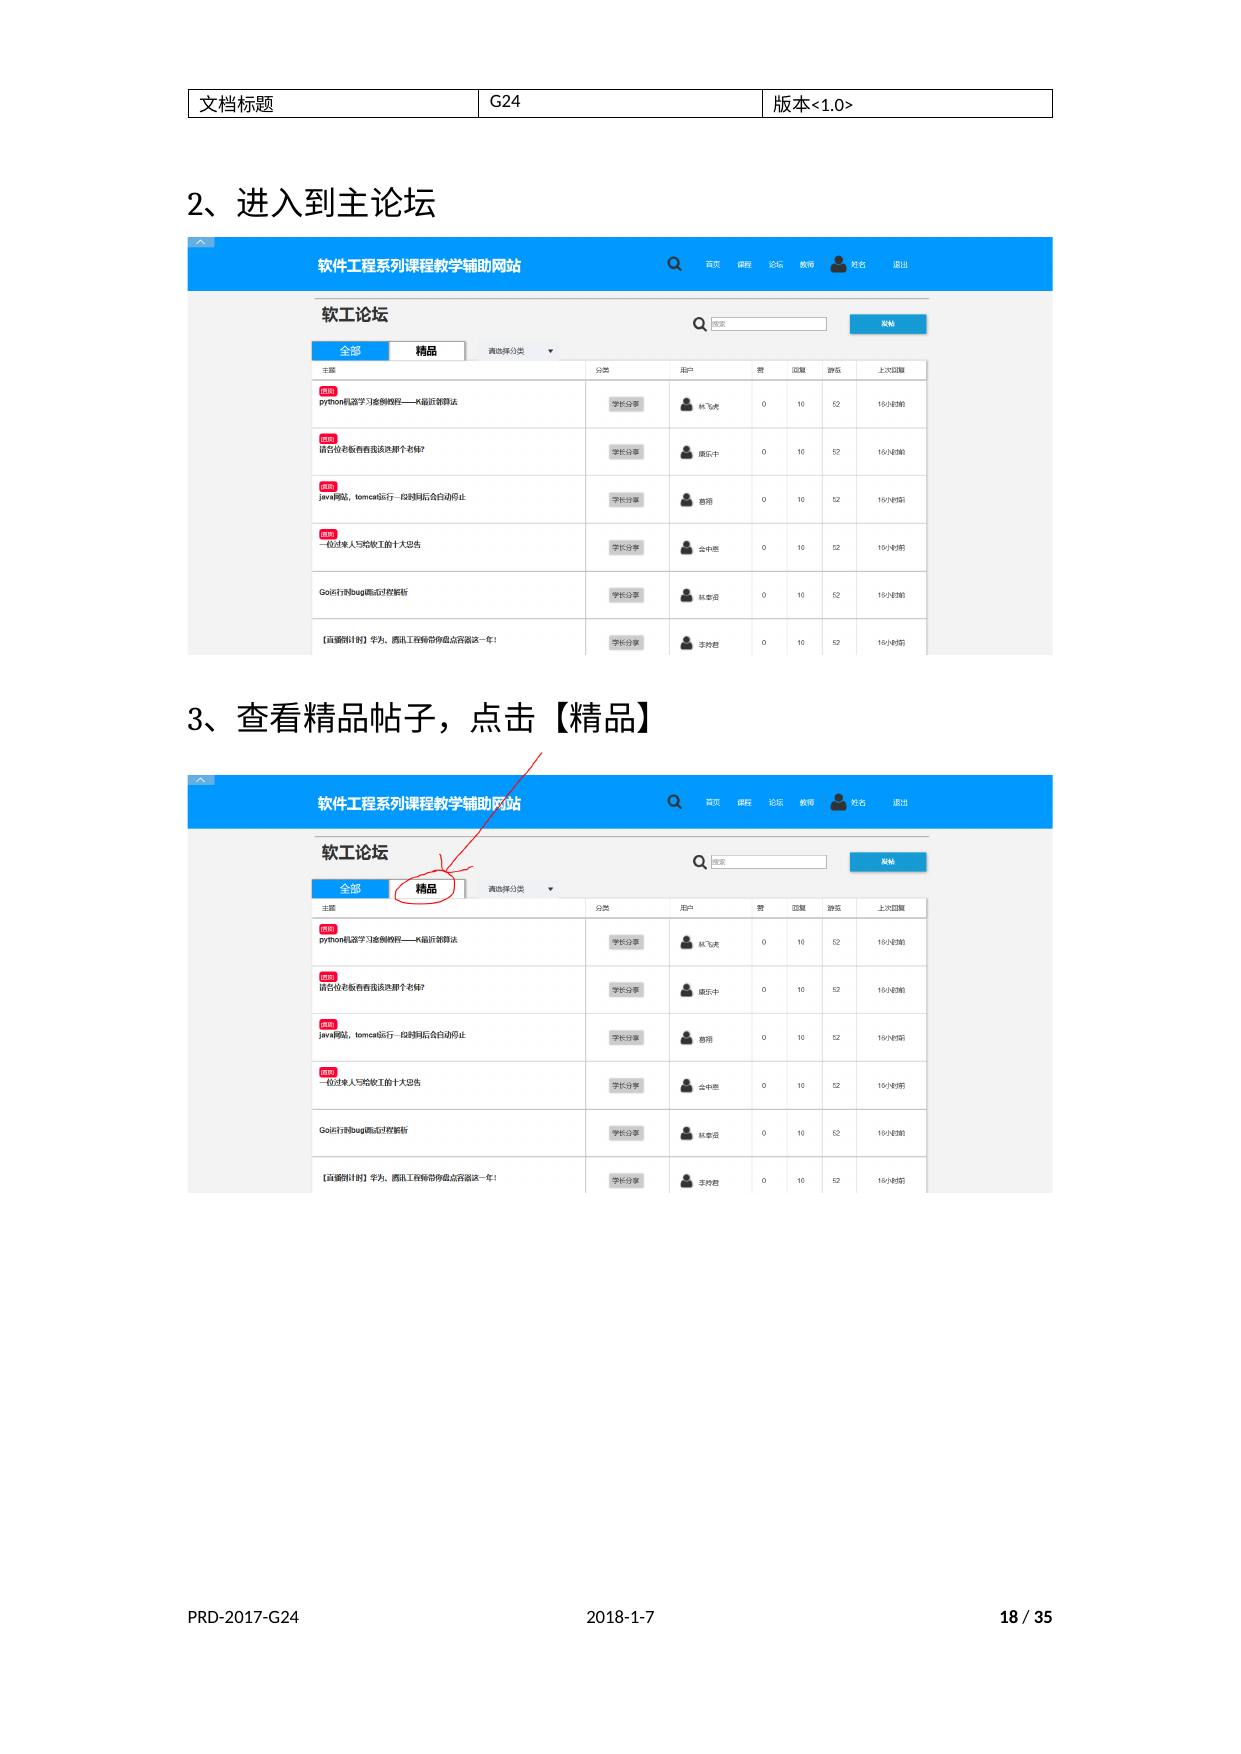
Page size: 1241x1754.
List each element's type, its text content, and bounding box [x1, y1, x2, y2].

subtitle 2、进入到主论坛 [187, 168, 1053, 233]
subtitle 3、查看精品帖子，点击【精品】 [187, 683, 1053, 748]
picture [187, 237, 1053, 655]
picture [187, 752, 1053, 1193]
